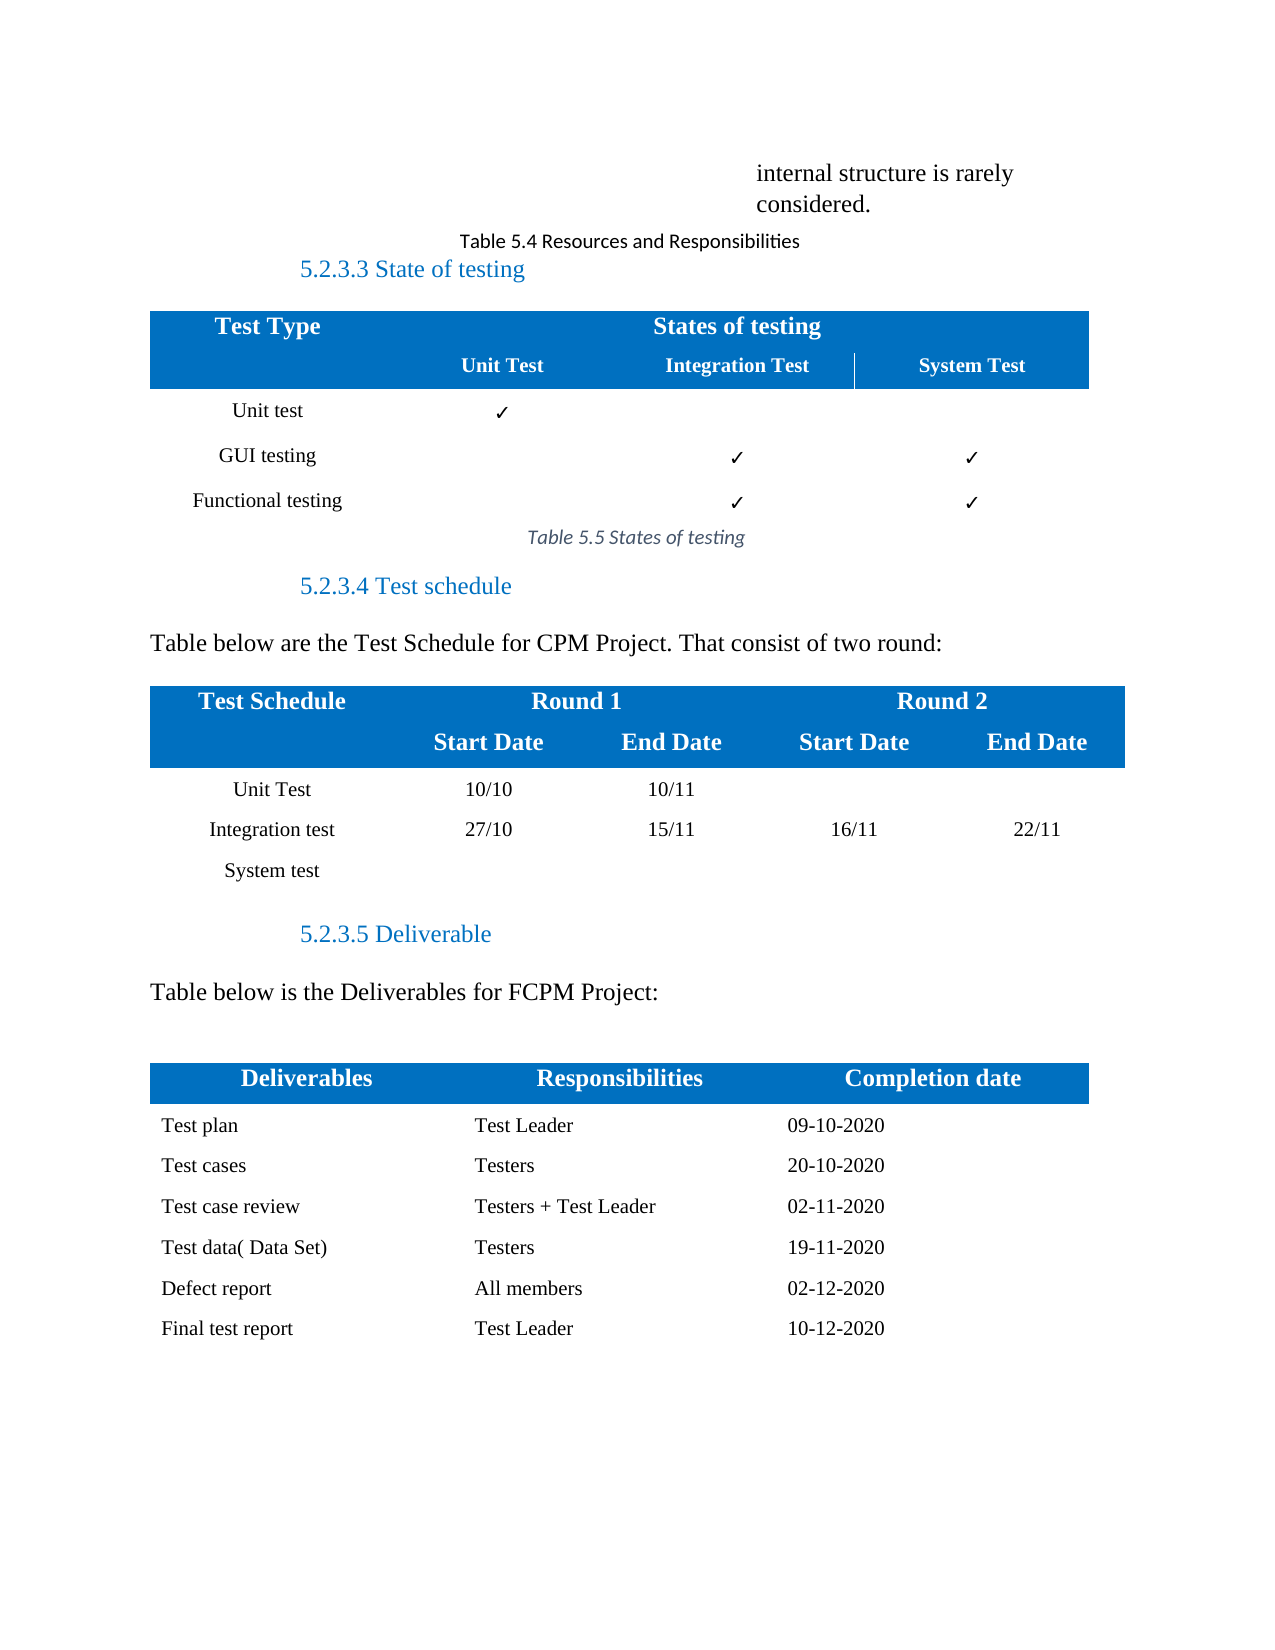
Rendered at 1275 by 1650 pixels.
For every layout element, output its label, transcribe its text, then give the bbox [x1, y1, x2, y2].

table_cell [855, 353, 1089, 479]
text 5.2.3.4 Test schedule [300, 571, 1125, 599]
text 5.2.3.3 State of testing [300, 254, 1125, 283]
text Table below is the Deliverables for FCPM Project: [150, 977, 1125, 1006]
text Table below are the Test Schedule for CPM Project. That consist of two round: [150, 628, 1125, 657]
text Table 5.4 Resources and Responsibilities [150, 228, 1125, 254]
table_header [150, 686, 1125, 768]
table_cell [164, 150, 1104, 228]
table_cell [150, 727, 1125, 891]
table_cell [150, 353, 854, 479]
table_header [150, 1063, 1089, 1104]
text 5.2.3.5 Deliverable [300, 919, 1125, 948]
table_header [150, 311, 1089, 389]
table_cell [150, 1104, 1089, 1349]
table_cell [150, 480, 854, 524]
text Table 5.5 States of testing [150, 524, 1125, 550]
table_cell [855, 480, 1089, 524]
